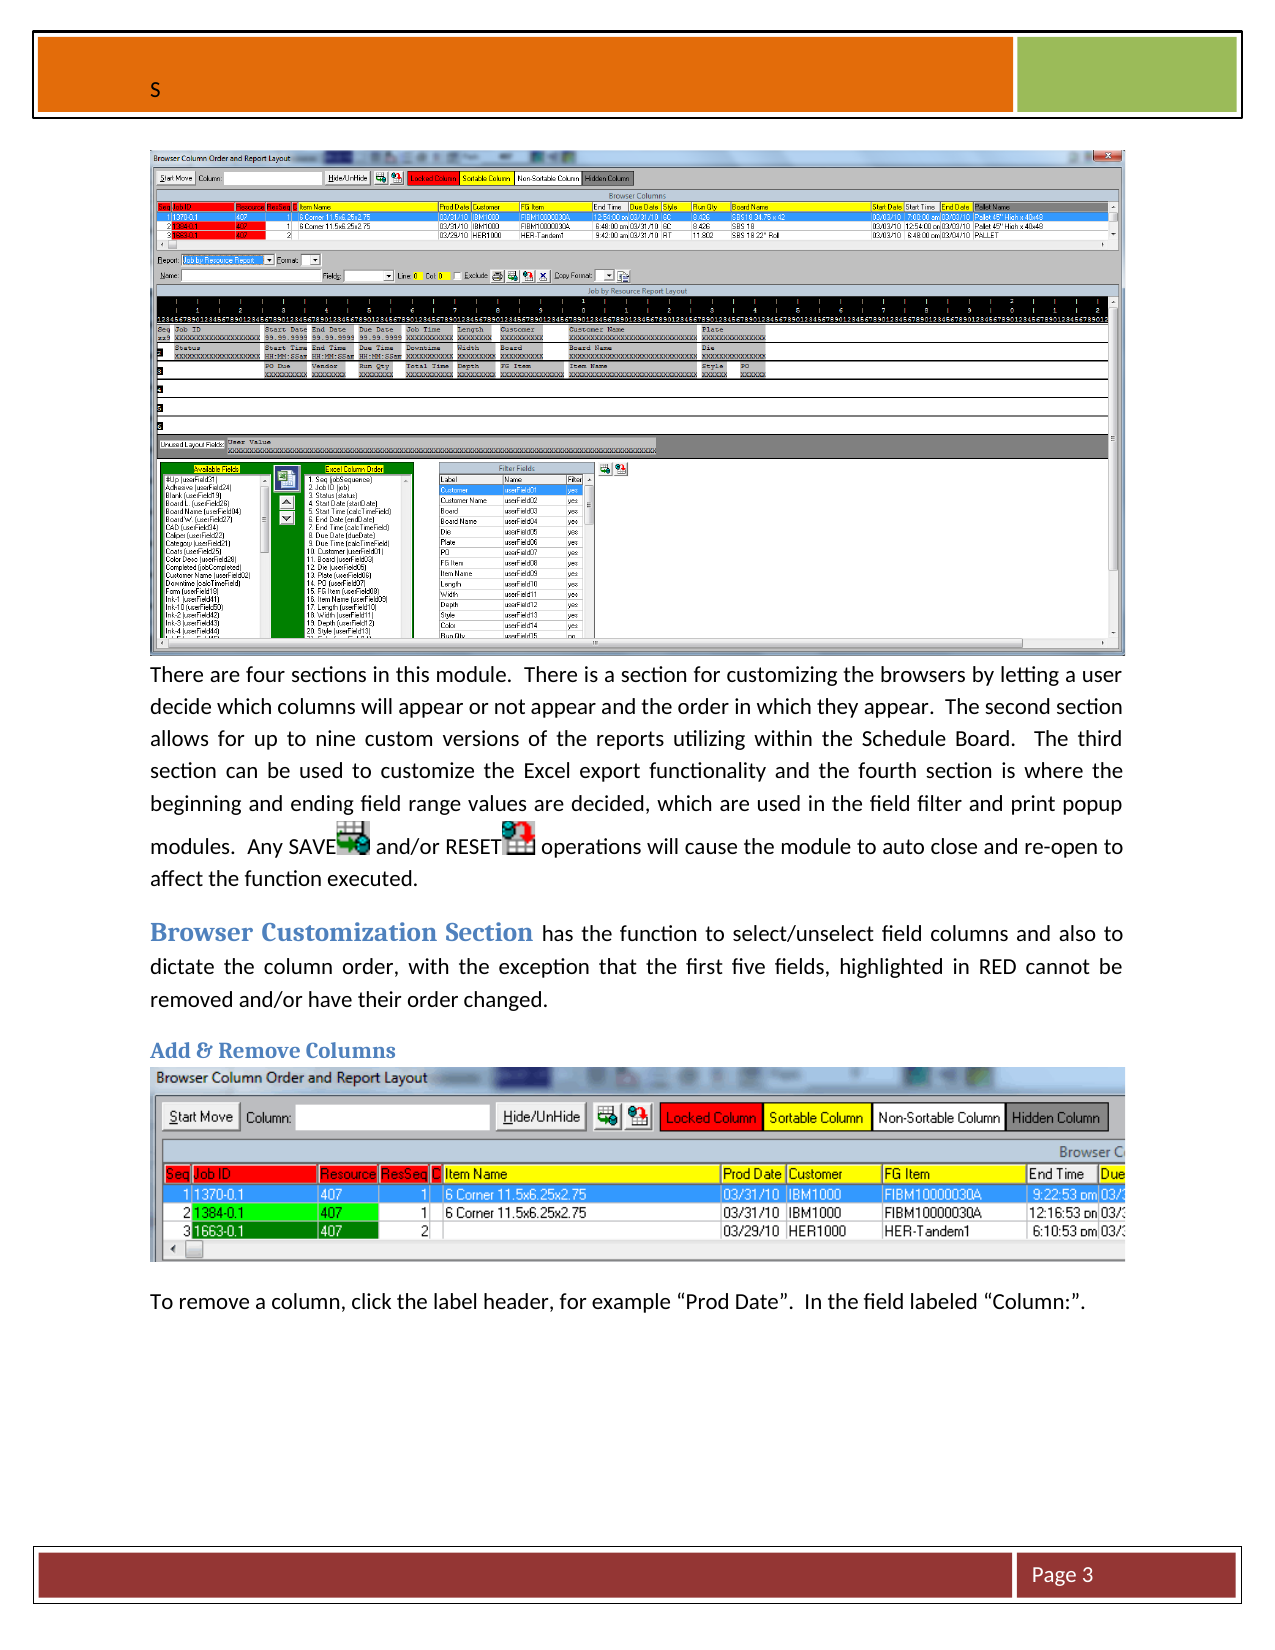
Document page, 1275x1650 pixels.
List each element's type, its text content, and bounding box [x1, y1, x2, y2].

picture [502, 821, 536, 855]
text To remove a column, click the label header, for example “Prod Date”. In the field labeled “Column:”. [150, 1287, 1125, 1315]
picture [336, 821, 370, 855]
picture [150, 1067, 1125, 1262]
subtitle Add & Remove Columns [150, 1038, 1125, 1064]
text There are four sections in this module. There is a section for customizing the browsers by letting a user decide which columns will appear or not appear and the order in which they appear. The second section allows for up to nine custom versions of the reports utilizing within the Schedule Board. The third section can be used to customize the Excel export functionality and the fourth section is where the beginning and ending field range values are decided, which are used in the field filter and print popup modules. Any SAVE and/or RESET operations will cause the module to auto close and re-open to affect the function executed. [150, 656, 1125, 892]
text Browser Customization Section has the function to select/unselect field columns and also to dictate the column order, with the exception that the first five fields, highlighted in RED cannot be removed and/or have their order changed. [150, 917, 1125, 1013]
picture [150, 150, 1125, 656]
